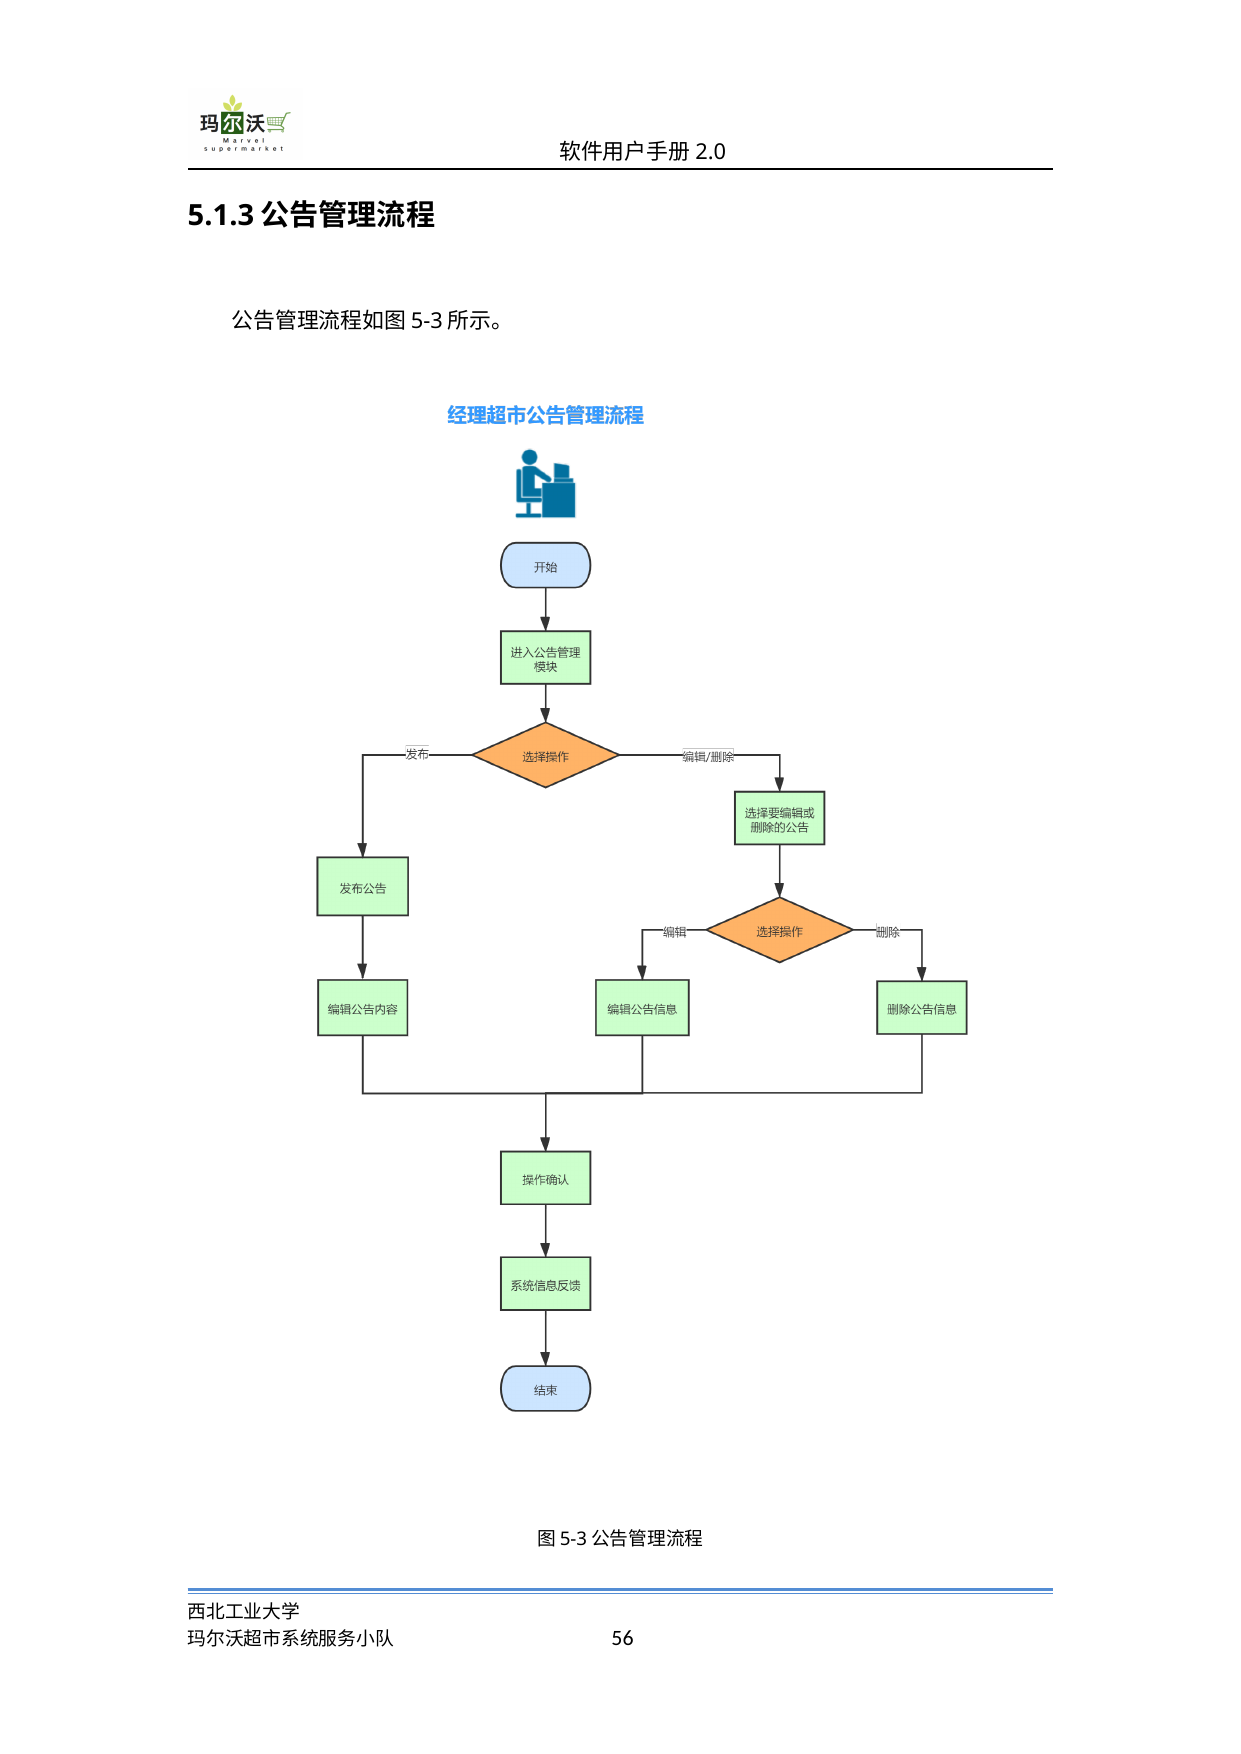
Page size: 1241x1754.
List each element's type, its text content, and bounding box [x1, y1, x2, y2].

text 图5-3公告管理流程 [187, 1521, 1053, 1554]
text 公告管理流程如图5-3所示。 [187, 303, 1053, 336]
subtitle 5.1.3公告管理流程 [187, 180, 1053, 245]
picture [187, 88, 304, 160]
picture [248, 351, 993, 1494]
